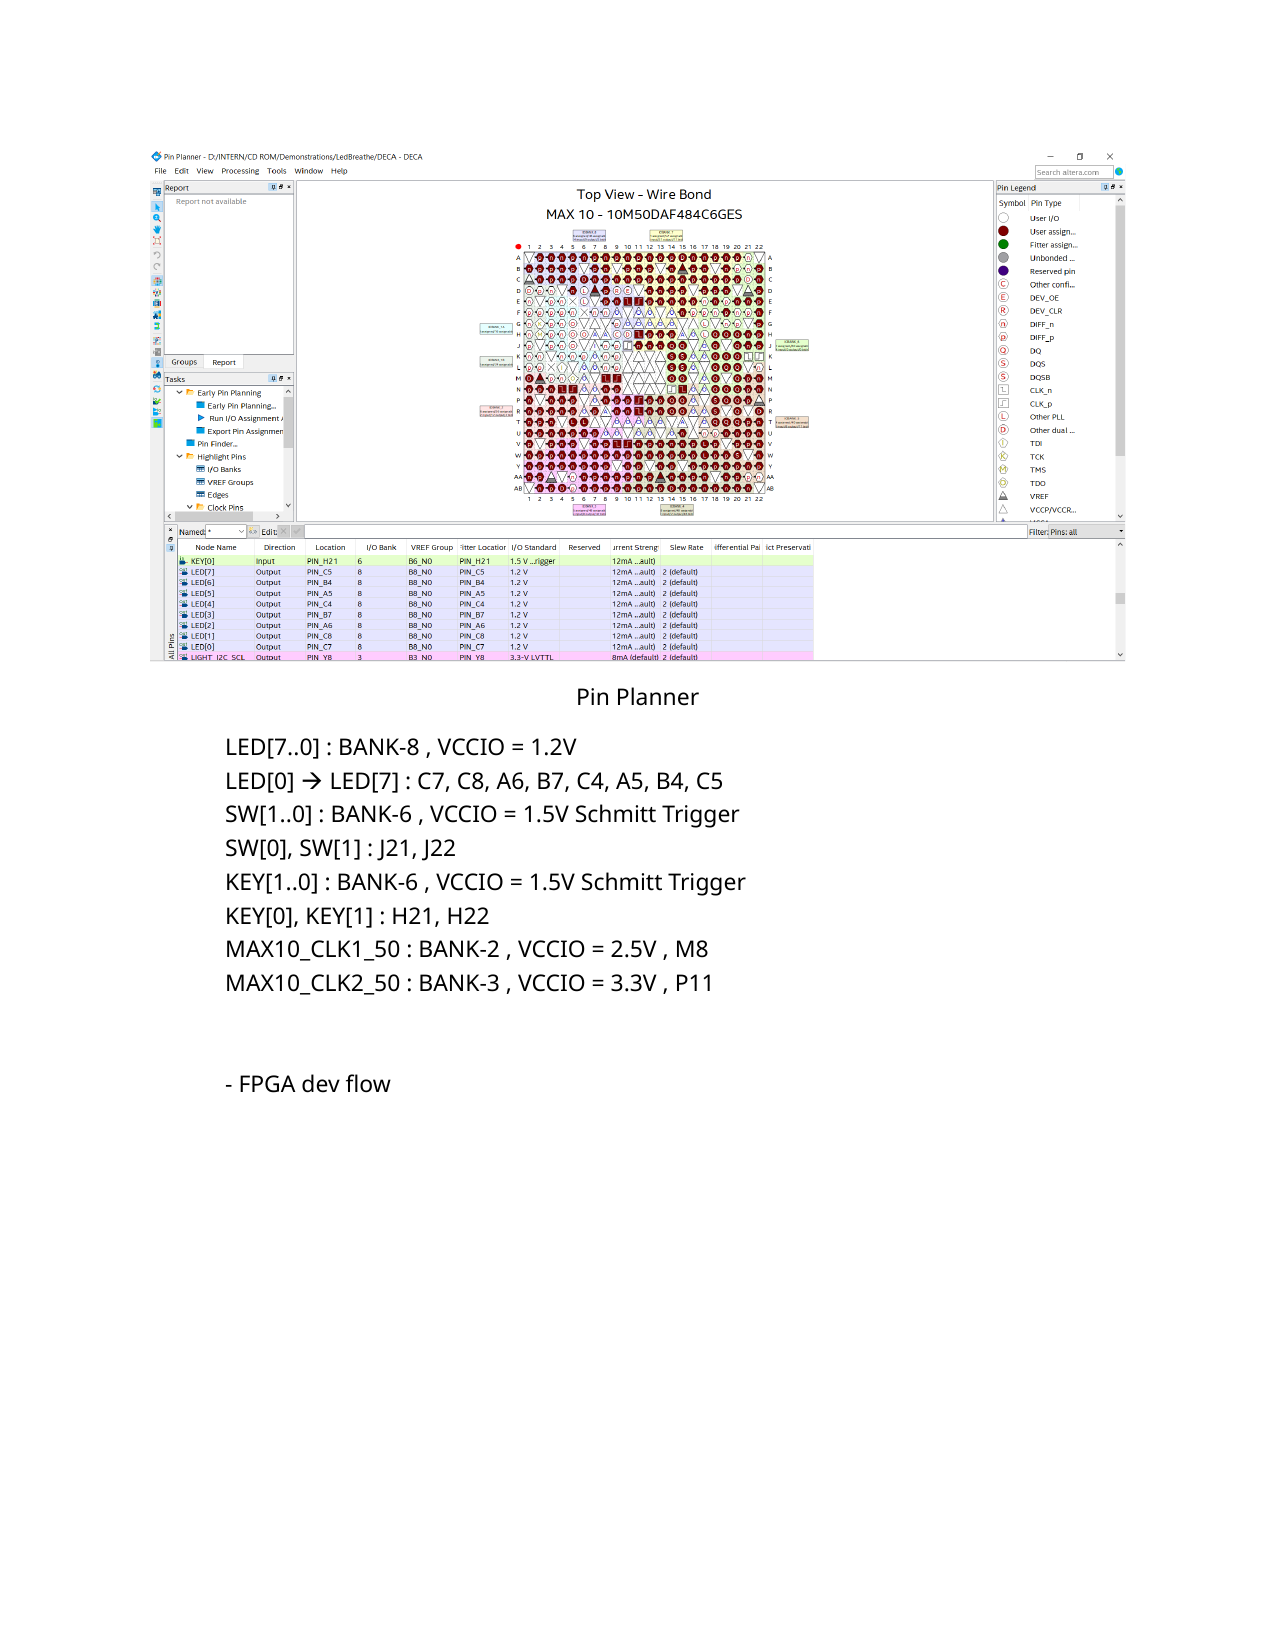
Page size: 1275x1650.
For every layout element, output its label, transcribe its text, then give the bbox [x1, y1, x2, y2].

list - FPGA dev flow [225, 1068, 1125, 1099]
picture [150, 150, 1125, 662]
list MAX10_CLK1_50 : BANK-2 , VCCIO = 2.5V , M8 [225, 933, 1125, 964]
list LED[7..0] : BANK-8 , VCCIO = 1.2V [225, 731, 1125, 762]
list LED[0] LED[7] : C7, C8, A6, B7, C4, A5, B4, C5 [225, 764, 1125, 796]
list KEY[0], KEY[1] : H21, H22 [225, 899, 1125, 931]
list SW[0], SW[1] : J21, J22 [225, 832, 1125, 863]
list KEY[1..0] : BANK-6 , VCCIO = 1.5V Schmitt Trigger [225, 866, 1125, 897]
list MAX10_CLK2_50 : BANK-3 , VCCIO = 3.3V , P11 [225, 967, 1125, 998]
text Pin Planner [150, 680, 1125, 712]
list SW[1..0] : BANK-6 , VCCIO = 1.5V Schmitt Trigger [225, 798, 1125, 829]
